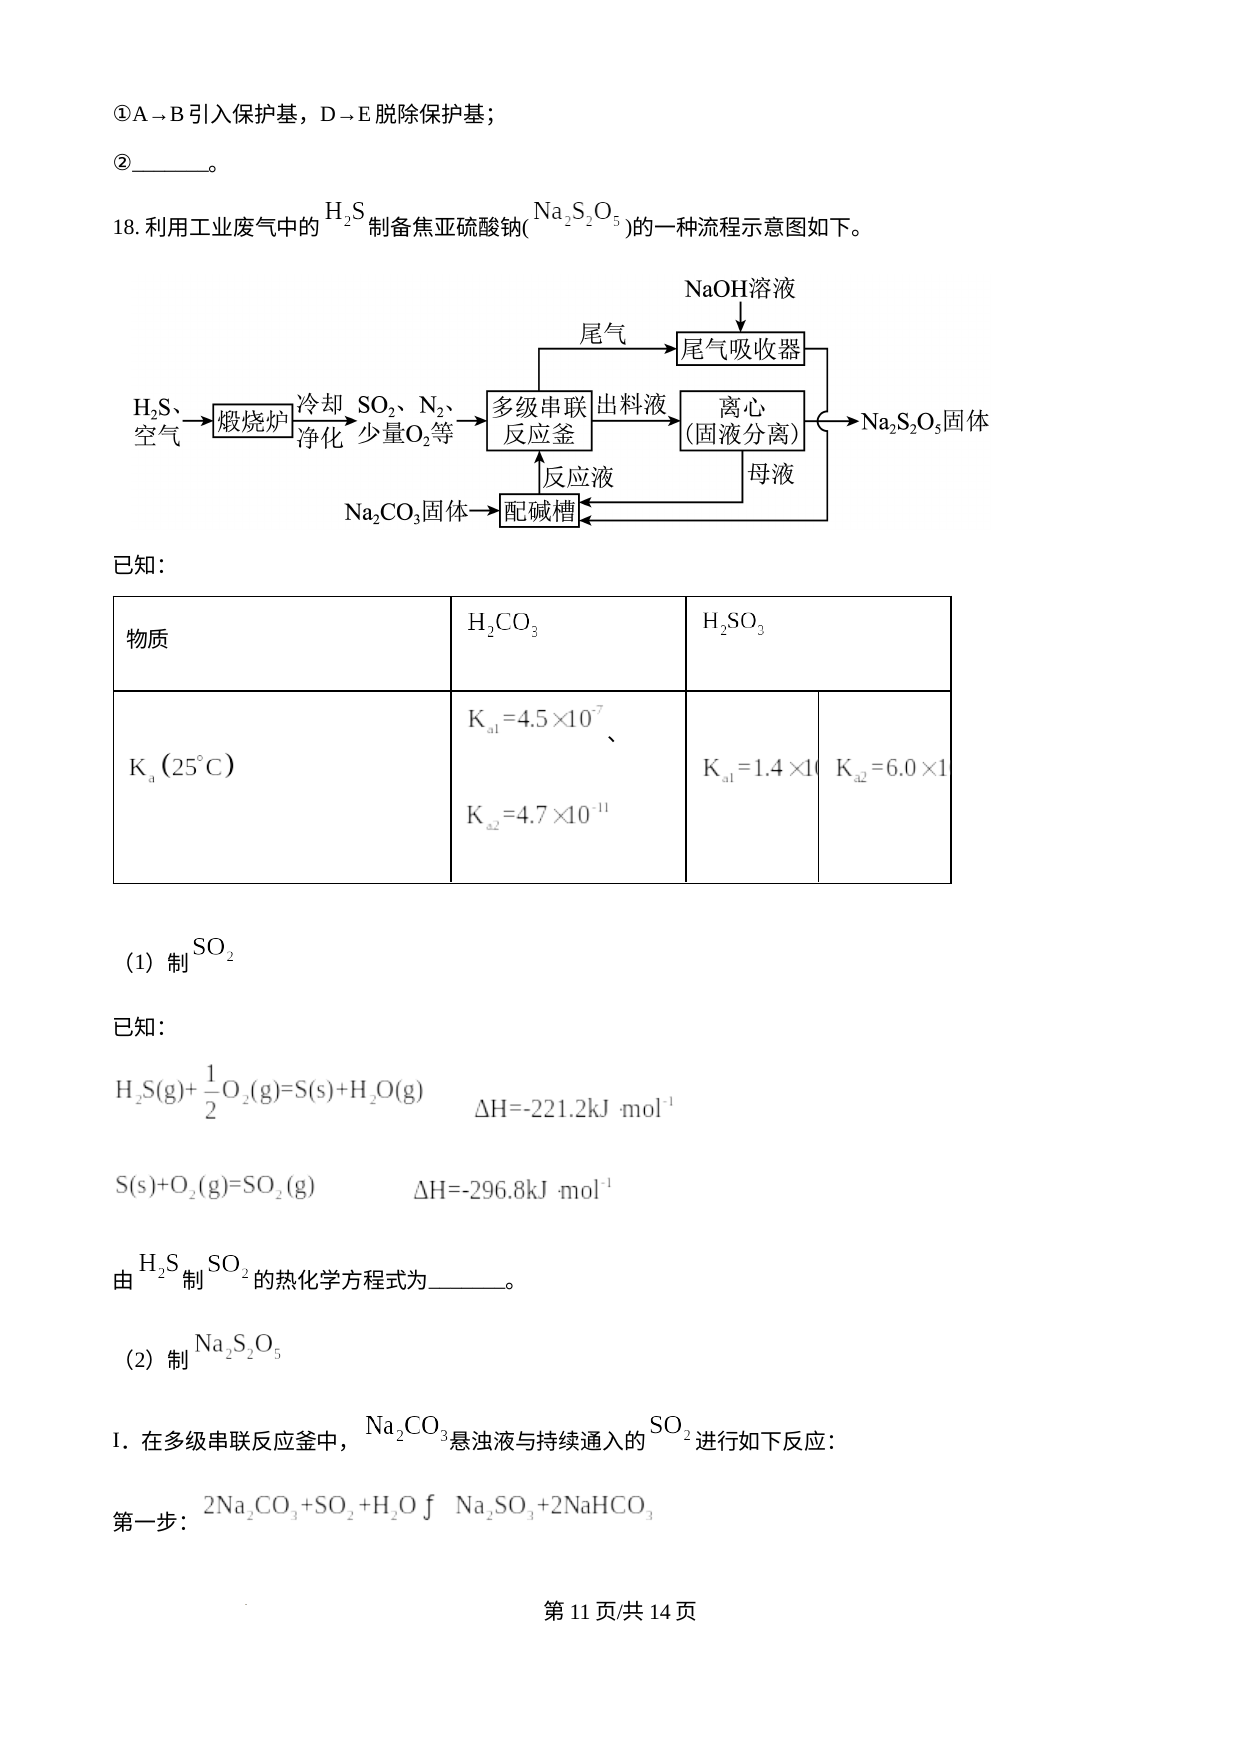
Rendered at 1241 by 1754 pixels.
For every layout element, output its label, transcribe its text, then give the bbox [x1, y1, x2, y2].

table_header [452, 597, 685, 690]
table_cell [114, 692, 450, 882]
table_cell [819, 692, 950, 882]
text 已知： [112, 1010, 1128, 1042]
table_header [687, 597, 950, 690]
text ②_______。 [112, 145, 1128, 178]
text 18. 利用工业废气中的制备焦亚硫酸钠()的一种流程示意图如下。 [112, 194, 1128, 259]
text （2）制 [112, 1327, 1128, 1392]
table_header 物质 [114, 597, 450, 690]
table_cell 、 [452, 692, 685, 882]
text （1）制 [112, 929, 1128, 994]
table_cell [687, 692, 818, 882]
text 已知： [112, 547, 1128, 580]
text 第一步： [112, 1488, 1128, 1553]
text 由制的热化学方程式为_______。 [112, 1246, 1128, 1311]
text ①A→B引入保护基，D→E脱除保护基； [112, 97, 1128, 129]
picture [131, 274, 991, 530]
text I．在多级串联反应釜中，悬浊液与持续通入的进行如下反应： [112, 1408, 1128, 1473]
